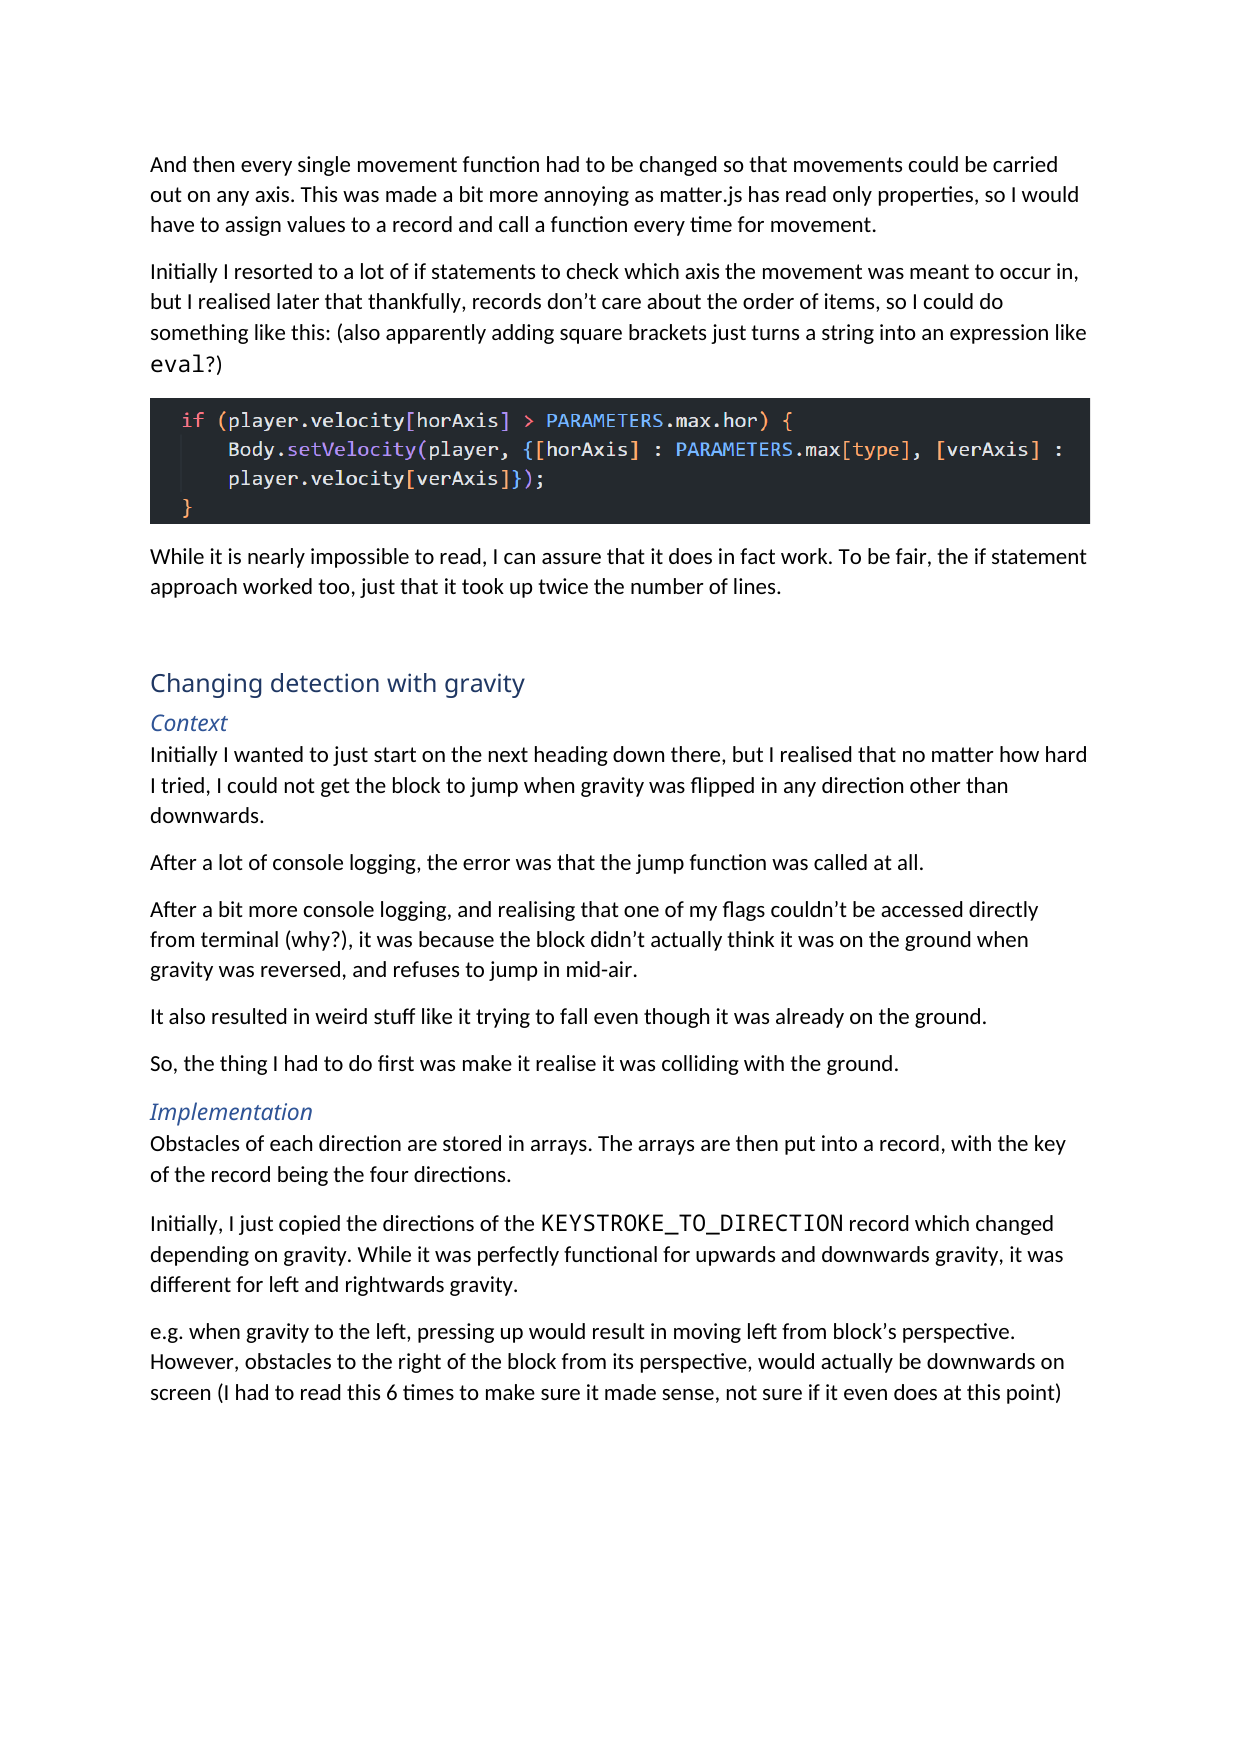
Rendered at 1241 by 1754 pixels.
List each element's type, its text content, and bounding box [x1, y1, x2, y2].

subtitle Context [150, 707, 1090, 738]
text After a lot of console logging, the error was that the jump function was called at all. [150, 848, 1090, 876]
text Initially I wanted to just start on the next heading down there, but I realised that no matter how hard I tried, I could not get the block to jump when gravity was flipped in any direction other than downwards. [150, 741, 1090, 829]
text Initially, I just copied the directions of the KEYSTROKE_TO_DIRECTION record which changed depending on gravity. While it was perfectly functional for upwards and downwards gravity, it was different for left and rightwards gravity. [150, 1207, 1090, 1298]
text It also resulted in weird stuff like it trying to fall even though it was already on the ground. [150, 1002, 1090, 1030]
subtitle Implementation [150, 1096, 1090, 1127]
subtitle Changing detection with gravity [150, 666, 1090, 700]
text Initially I resorted to a lot of if statements to check which axis the movement was meant to occur in, but I realised later that thankfully, records don’t care about the order of items, so I could do something like this: (also apparently adding square brackets just turns a string into an expression like eval?) [150, 257, 1090, 379]
text While it is nearly impossible to read, I can assure that it does in fact work. To be fair, the if statement approach worked too, just that it took up twice the number of lines. [150, 542, 1090, 600]
text And then every single movement function had to be changed so that movements could be carried out on any axis. This was made a bit more annoying as matter.js has read only properties, so I would have to assign values to a record and call a function every time for movement. [150, 150, 1090, 238]
text e.g. when gravity to the left, pressing up would result in moving left from block’s perspective. However, obstacles to the right of the block from its perspective, would actually be downwards on screen (I had to read this 6 times to make sure it made sense, not sure if it even does at this point) [150, 1317, 1090, 1406]
text After a bit more console logging, and realising that one of my flags couldn’t be accessed directly from terminal (why?), it was because the block didn’t actually think it was on the ground when gravity was reversed, and refuses to jump in mid-air. [150, 895, 1090, 983]
text Obstacles of each direction are stored in arrays. The arrays are then put into a record, with the key of the record being the four directions. [150, 1129, 1090, 1188]
text So, the thing I had to do first was make it realise it was colliding with the ground. [150, 1049, 1090, 1077]
picture [150, 398, 1091, 524]
